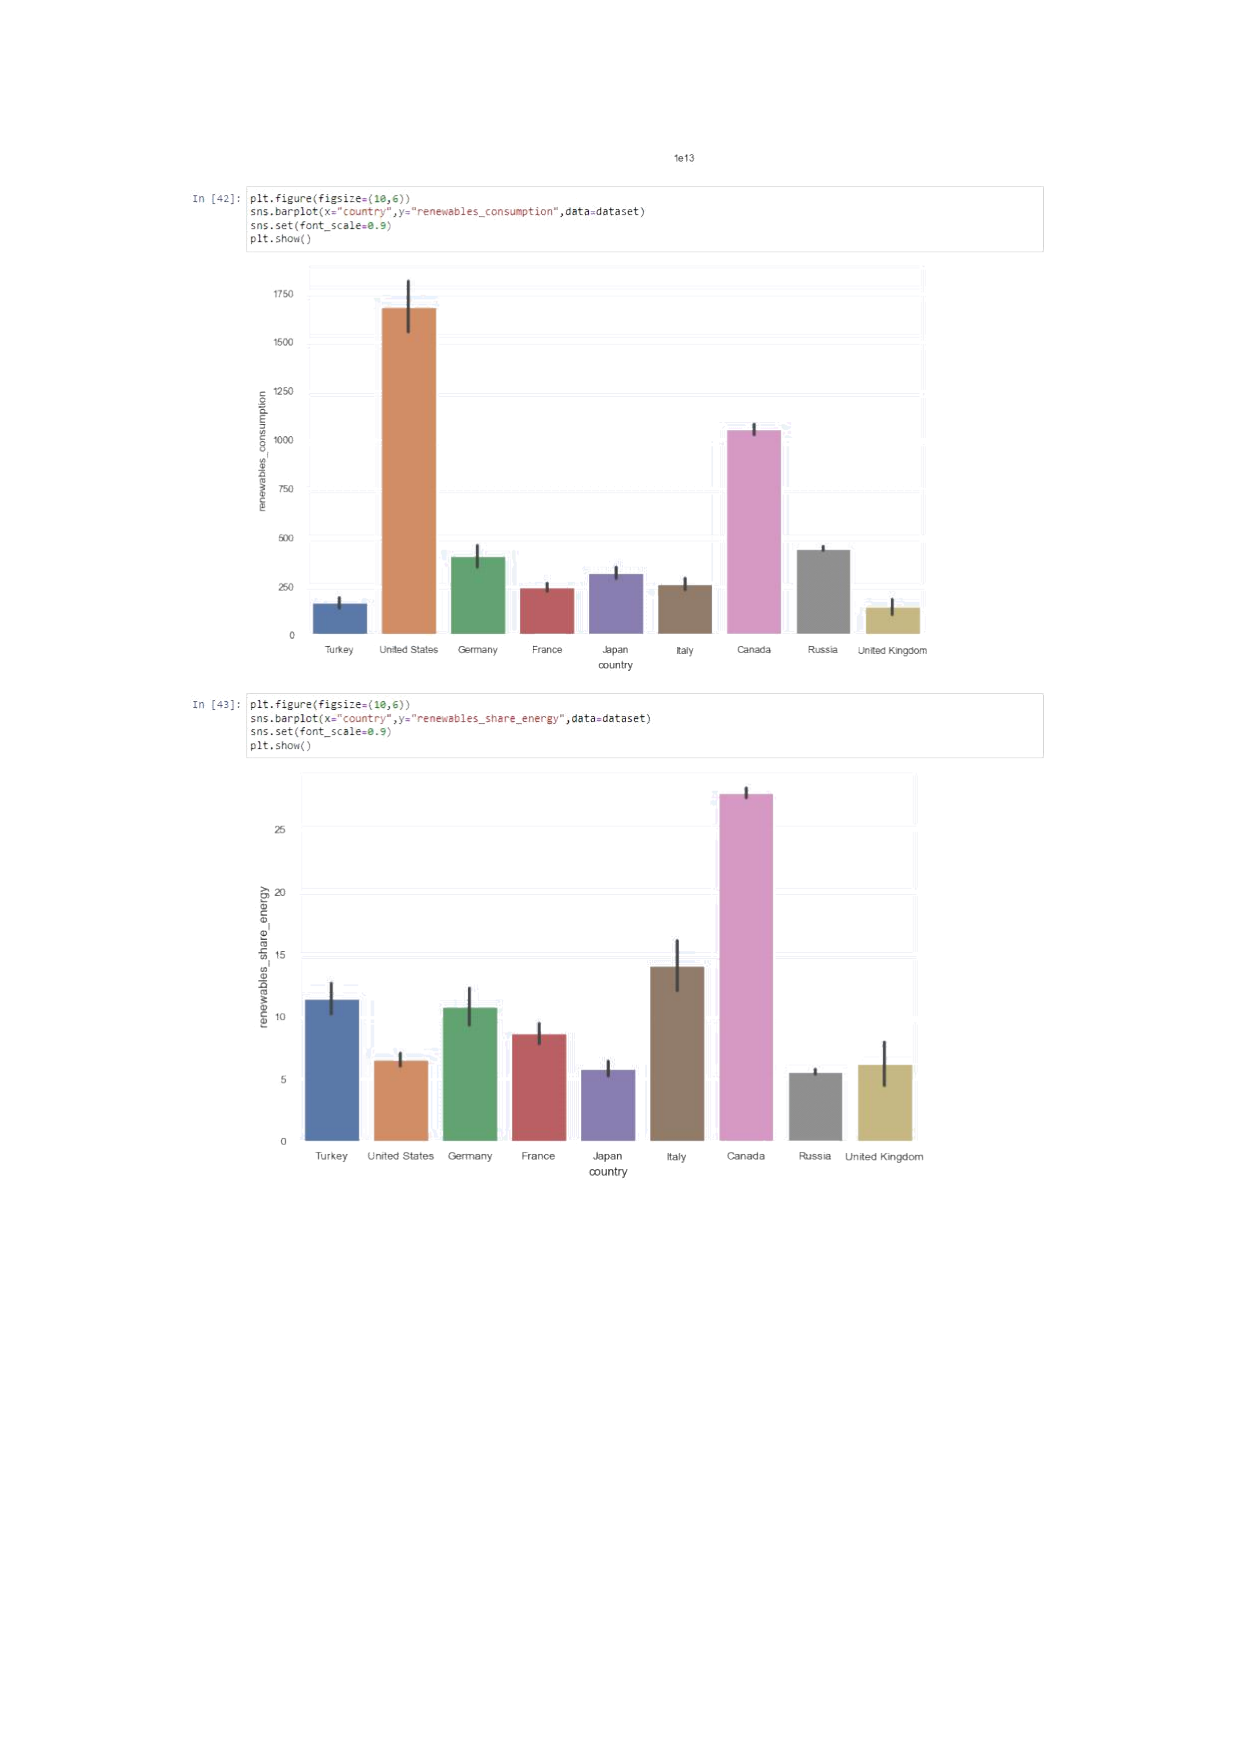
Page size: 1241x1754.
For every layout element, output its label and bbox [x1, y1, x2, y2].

picture [150, 150, 1056, 1192]
